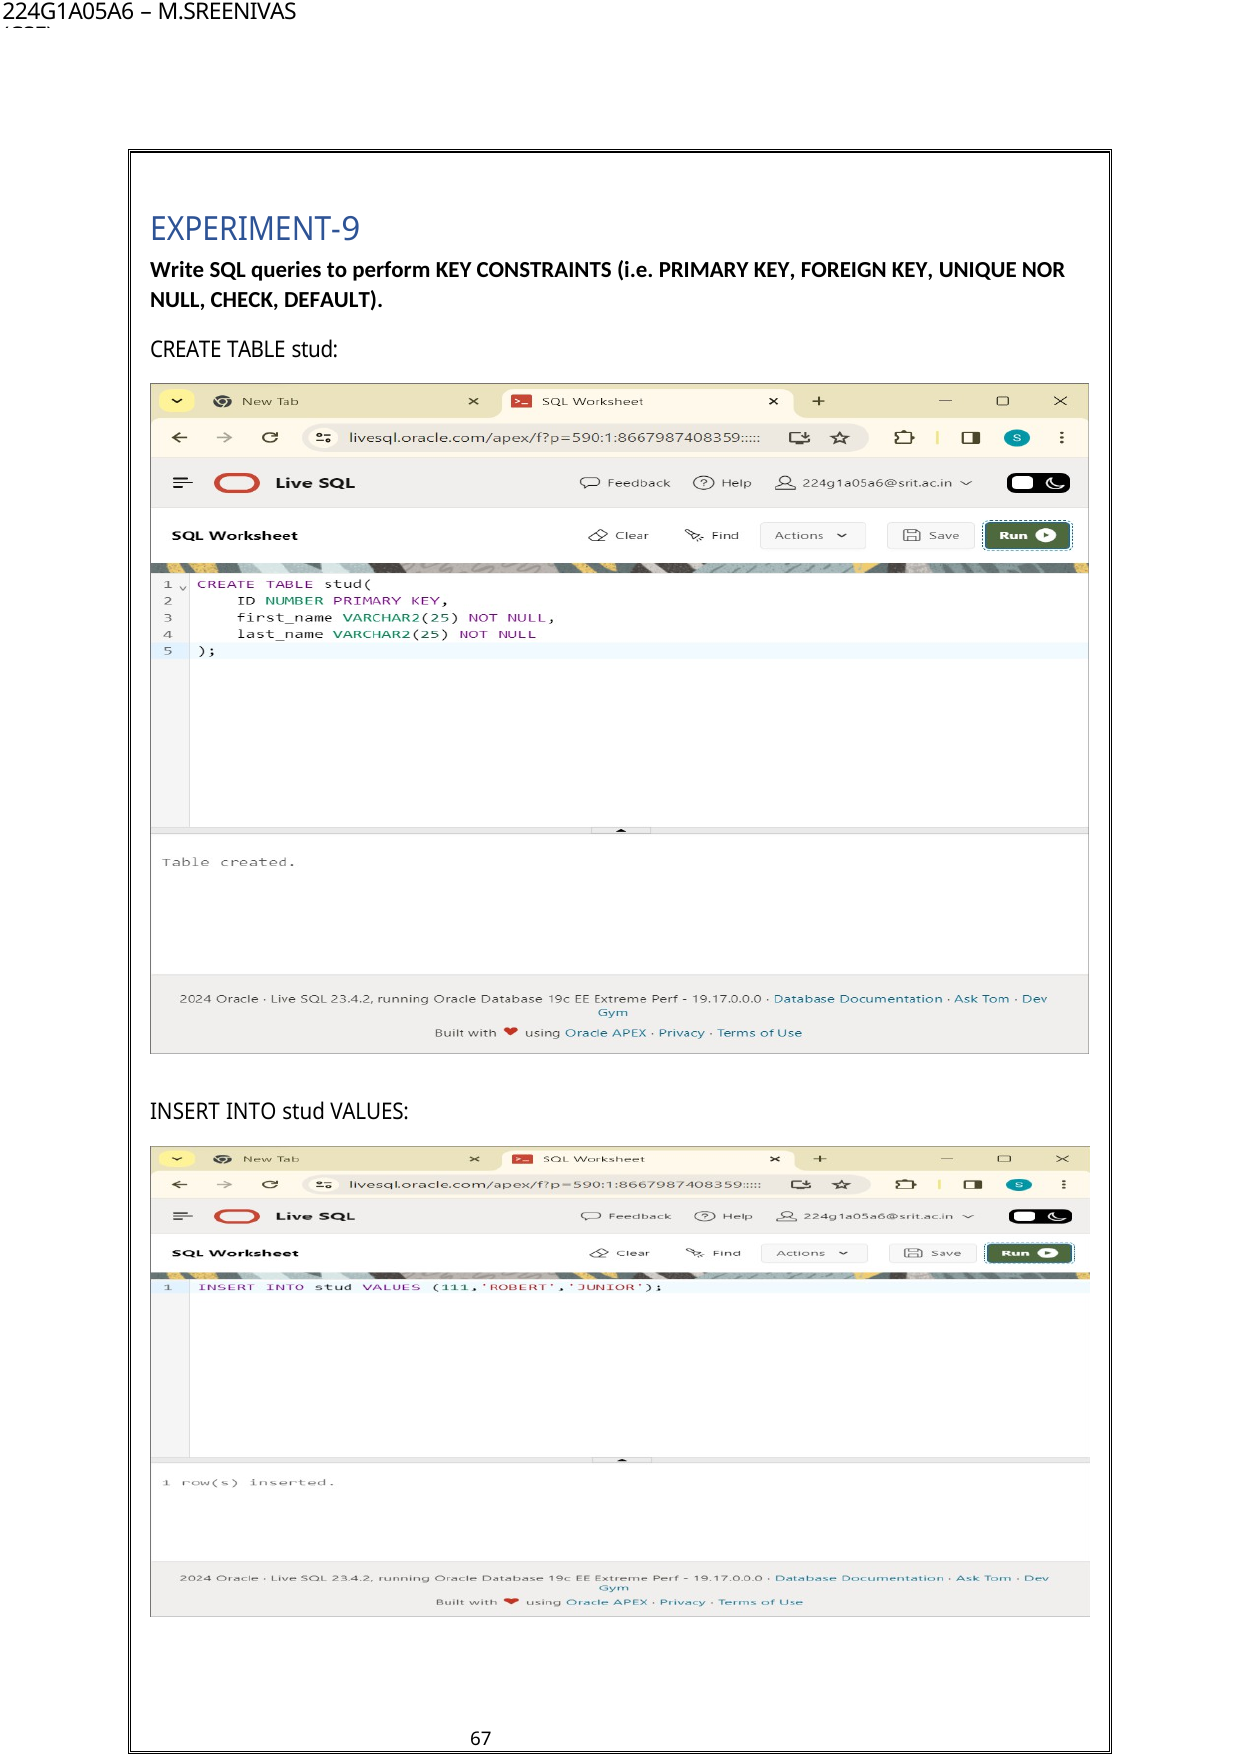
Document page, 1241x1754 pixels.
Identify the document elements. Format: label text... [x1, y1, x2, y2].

picture [150, 1146, 1090, 1617]
text CREATE TABLE stud: [150, 333, 1101, 364]
text INSERT INTO stud VALUES: [150, 1095, 1101, 1127]
text Write SQL queries to perform KEY CONSTRAINTS (i.e. PRIMARY KEY, FOREIGN KEY, UNIQUE NOR NULL, CHECK, DEFAULT). [150, 255, 1101, 313]
picture [150, 383, 1089, 1054]
subtitle EXPERIMENT-9 [150, 205, 1101, 250]
